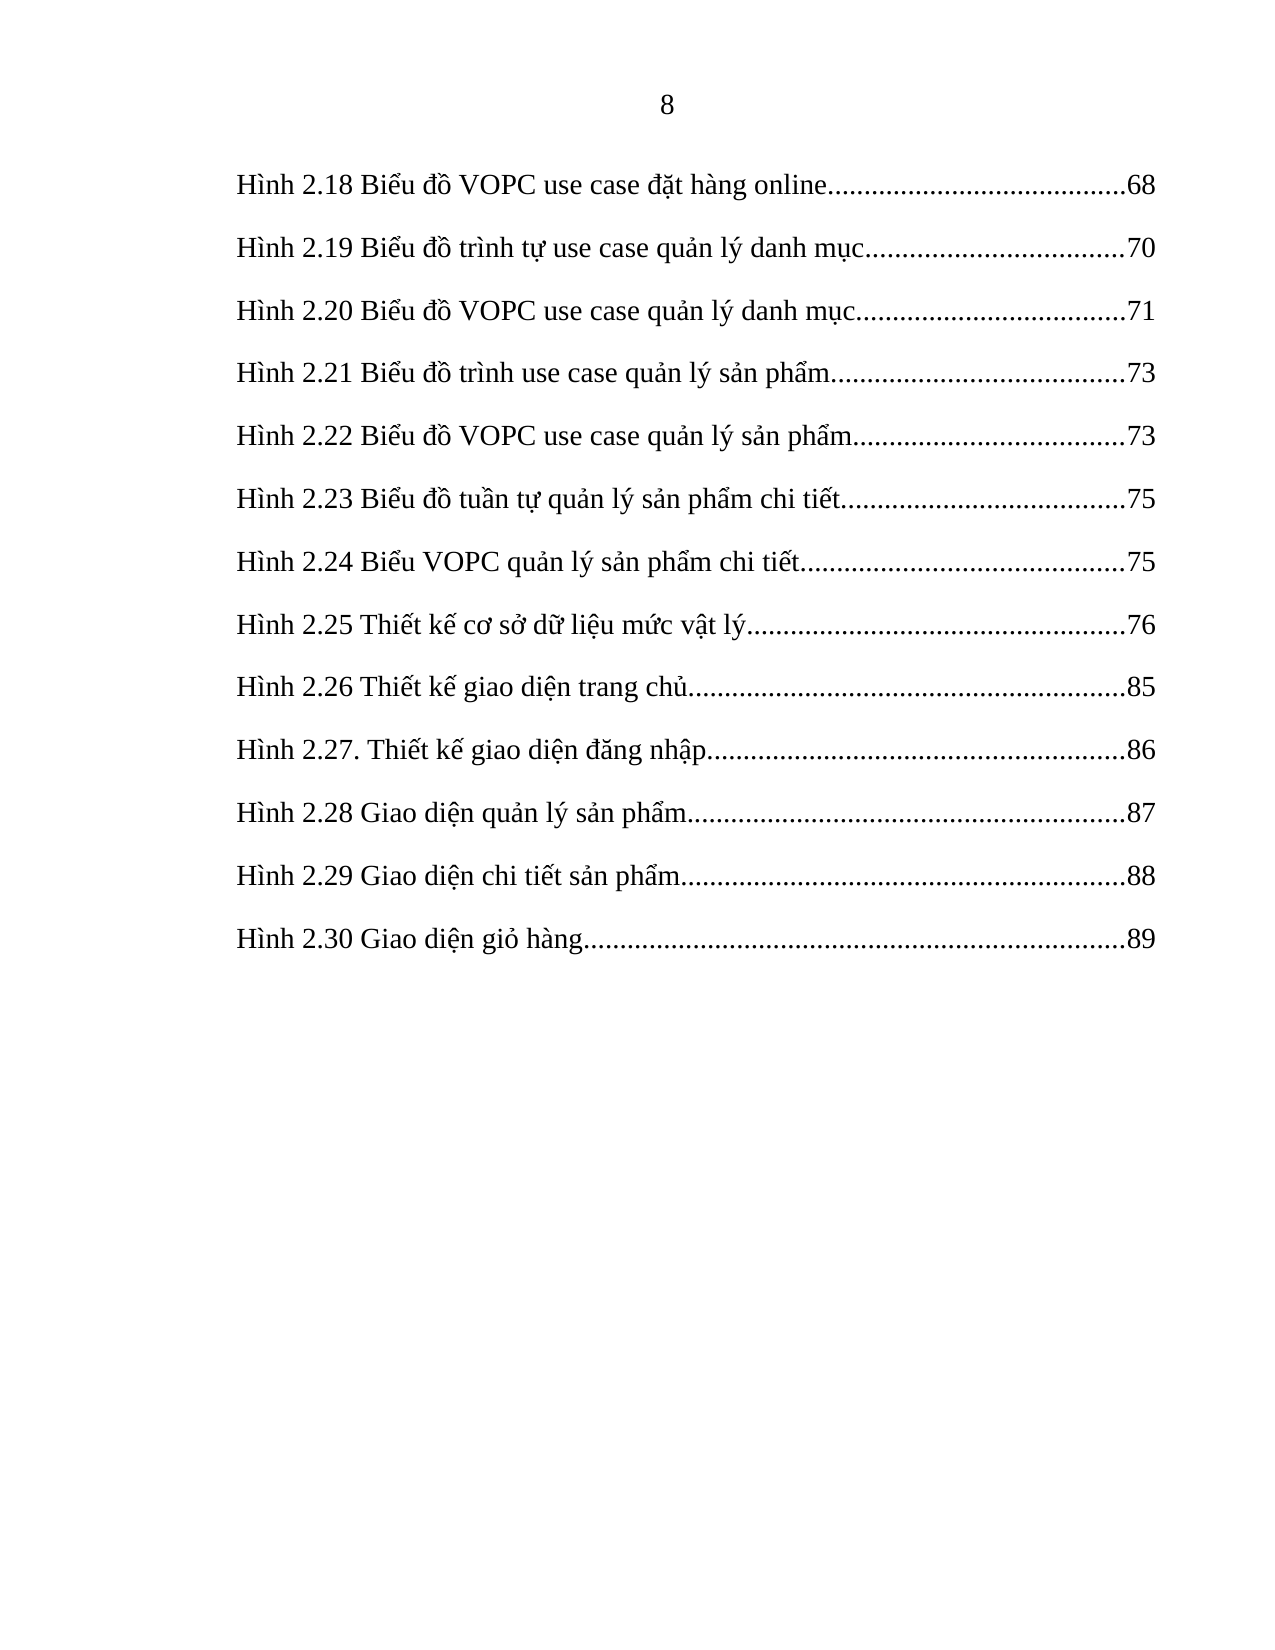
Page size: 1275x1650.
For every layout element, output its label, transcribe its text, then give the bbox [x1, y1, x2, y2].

text Hình 2.27. Thiết kế giao diện đăng nhập 86 [177, 732, 1157, 766]
text Hình 2.19 Biểu đồ trình tự use case quản lý danh mục. 70 [177, 230, 1157, 263]
text Hình 2.30 Giao diện giỏ hàng. 89 [177, 921, 1157, 954]
text Hình 2.25 Thiết kế cơ sở dữ liệu mức vật lý 76 [177, 607, 1157, 640]
text Hình 2.29 Giao diện chi tiết sản phẩm. 88 [177, 858, 1157, 892]
text Hình 2.22 Biểu đồ VOPC use case quản lý sản phẩm 73 [177, 418, 1157, 452]
text Hình 2.26 Thiết kế giao diện trang chủ 85 [177, 669, 1157, 703]
text Hình 2.24 Biểu VOPC quản lý sản phẩm chi tiết. 75 [177, 544, 1157, 577]
text Hình 2.28 Giao diện quản lý sản phẩm. 87 [177, 795, 1157, 829]
text Hình 2.23 Biểu đồ tuần tự quản lý sản phẩm chi tiết. 75 [177, 481, 1157, 515]
text Hình 2.20 Biểu đồ VOPC use case quản lý danh mục. 71 [177, 293, 1157, 326]
text Hình 2.21 Biểu đồ trình use case quản lý sản phẩm 73 [177, 356, 1157, 389]
text Hình 2.18 Biểu đồ VOPC use case đặt hàng online. 68 [177, 167, 1157, 201]
